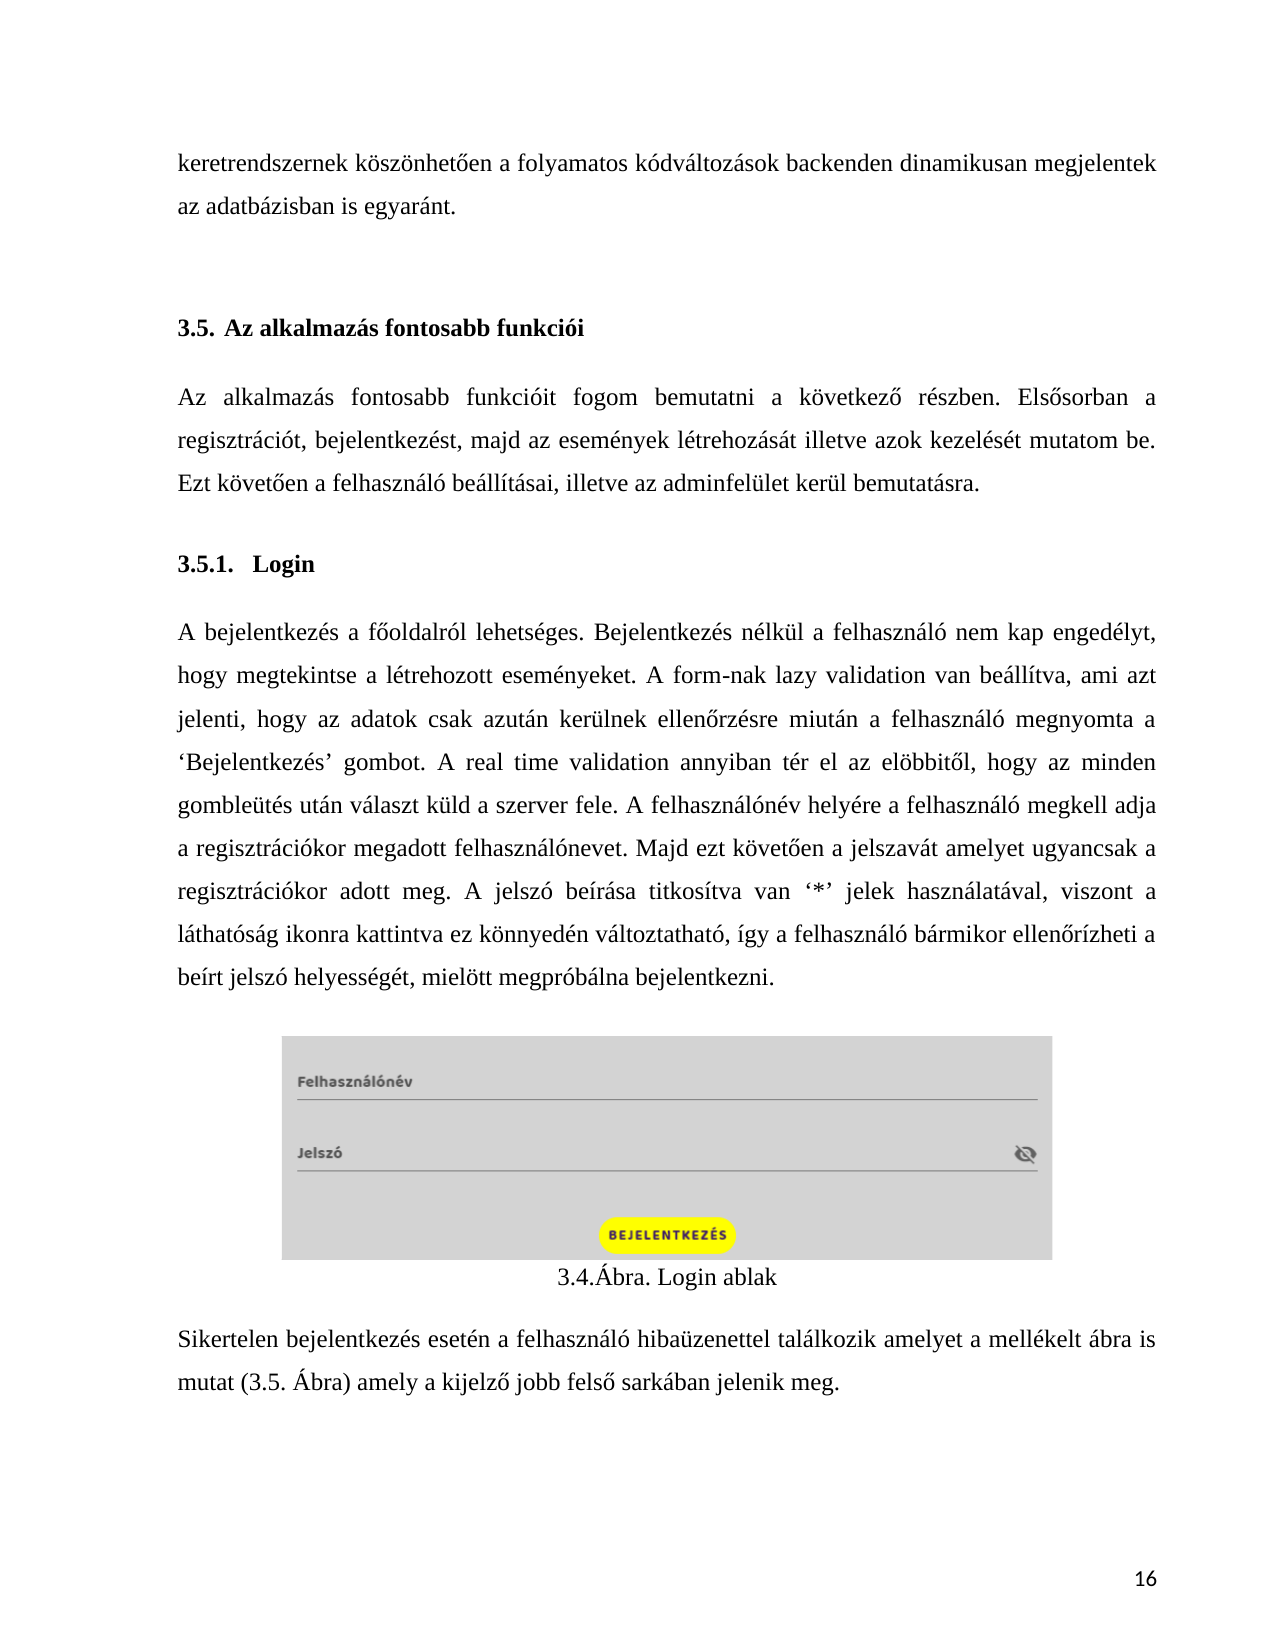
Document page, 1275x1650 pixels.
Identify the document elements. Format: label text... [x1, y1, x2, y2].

picture [281, 1036, 1053, 1260]
text Sikertelen bejelentkezés esetén a felhasználó hibaüzenettel találkozik amelyet a mellékelt ábra is mutat (3.5. Ábra) amely a kijelző jobb felső sarkában jelenik meg. [177, 1324, 1157, 1396]
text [177, 148, 1157, 219]
text 3.4.Ábra. Login ablak [177, 1262, 1157, 1291]
text A bejelentkezés a főoldalról lehetséges. Bejelentkezés nélkül a felhasználó nem kap engedélyt, hogy megtekintse a létrehozott eseményeket. A form-nak lazy validation van beállítva, ami azt jelenti, hogy az adatok csak azután kerülnek ellenőrzésre miután a felhasználó megnyomta a ‘Bejelentkezés’ gombot. A real time validation annyiban tér el az elöbbitől, hogy az minden gombleütés után választ küld a szerver fele. A felhasználónév helyére a felhasználó megkell adja a regisztrációkor megadott felhasználónevet. Majd ezt követően a jelszavát amelyet ugyancsak a regisztrációkor adott meg. A jelszó beírása titkosítva van ‘*’ jelek használatával, viszont a láthatóság ikonra kattintva ez könnyedén változtatható, így a felhasználó bármikor ellenőrízheti a beírt jelszó helyességét, mielött megpróbálna bejelentkezni. [177, 617, 1157, 991]
subtitle Az alkalmazás fontosabb funkciói [177, 313, 1157, 342]
subtitle Login [177, 549, 1157, 578]
text Az alkalmazás fontosabb funkcióit fogom bemutatni a következő részben. Elsősorban a regisztrációt, bejelentkezést, majd az események létrehozását illetve azok kezelését mutatom be. Ezt követően a felhasználó beállításai, illetve az adminfelület kerül bemutatásra. [177, 382, 1157, 497]
